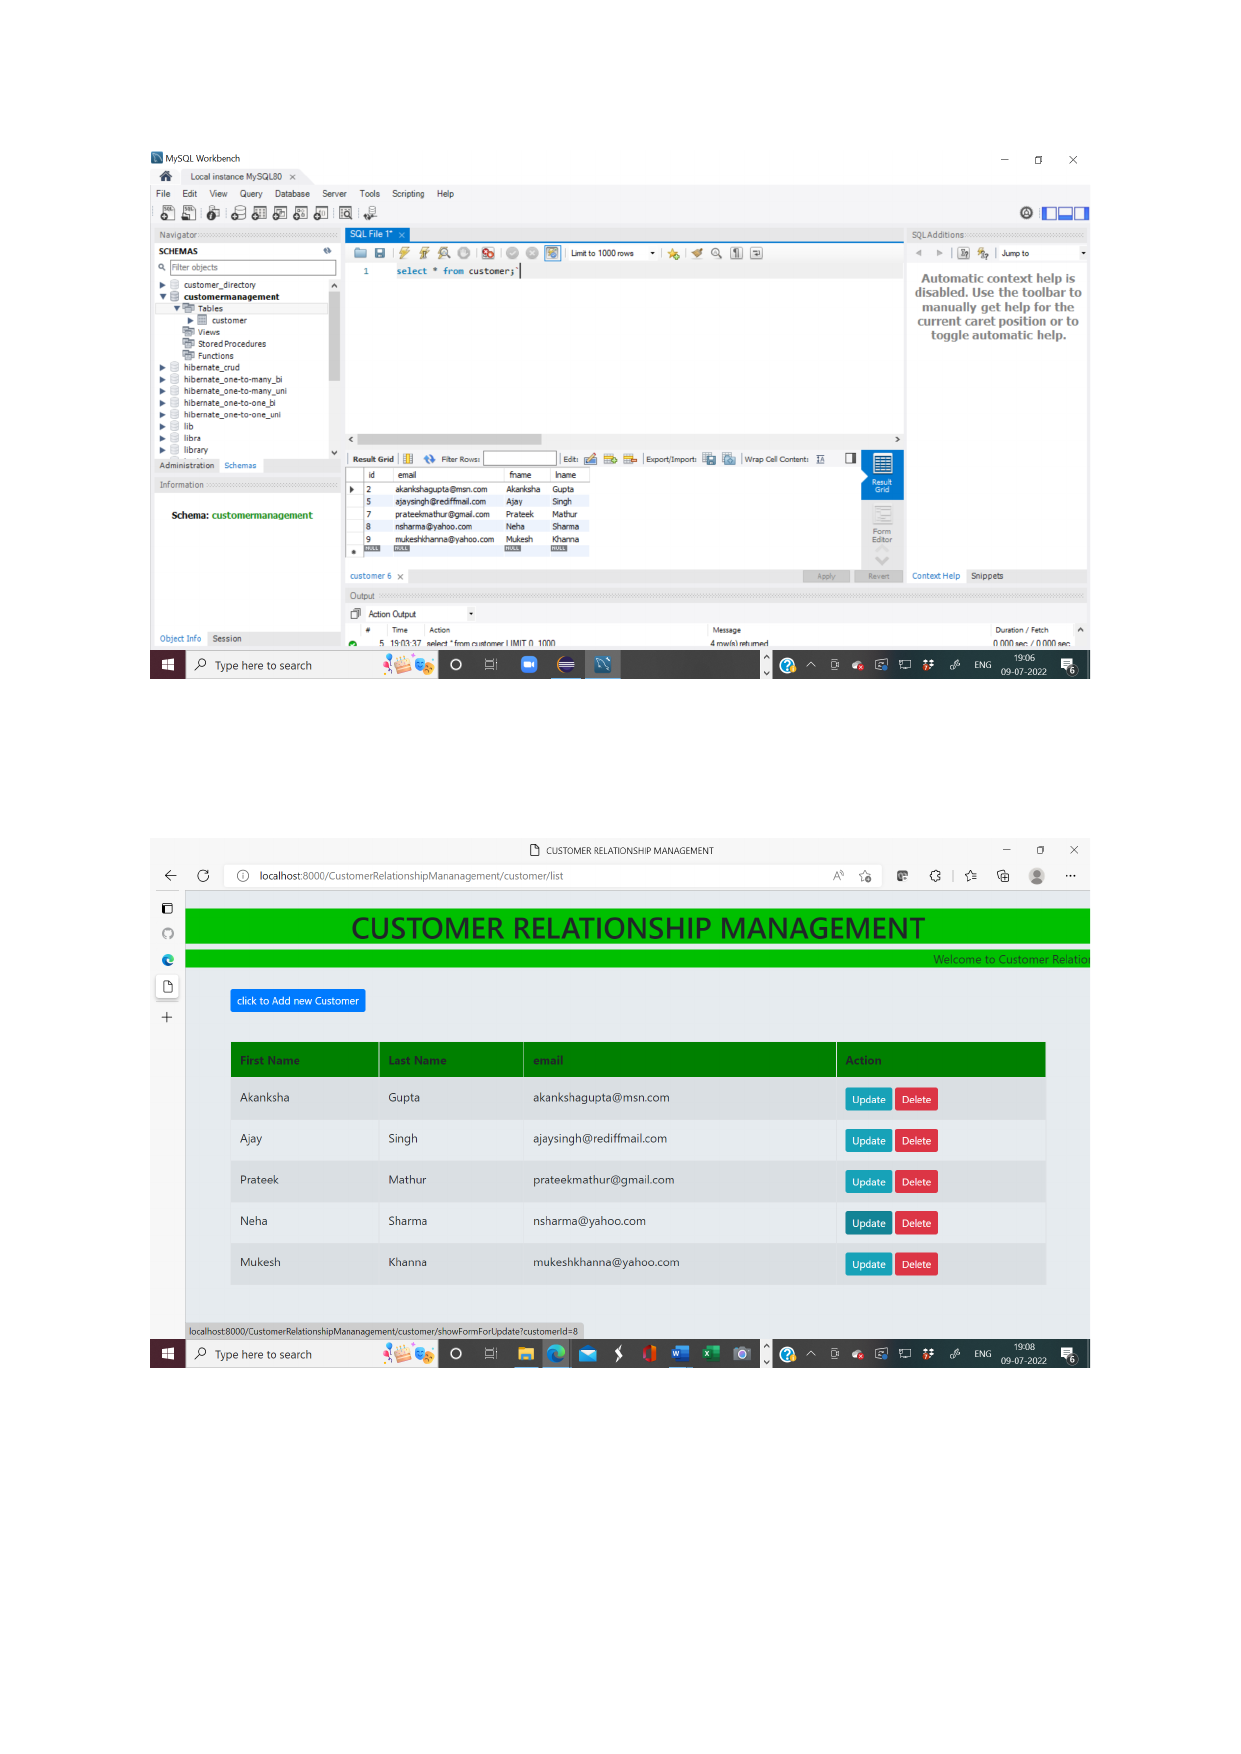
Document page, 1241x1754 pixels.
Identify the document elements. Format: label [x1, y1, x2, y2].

picture [150, 150, 1091, 679]
picture [150, 838, 1091, 1368]
